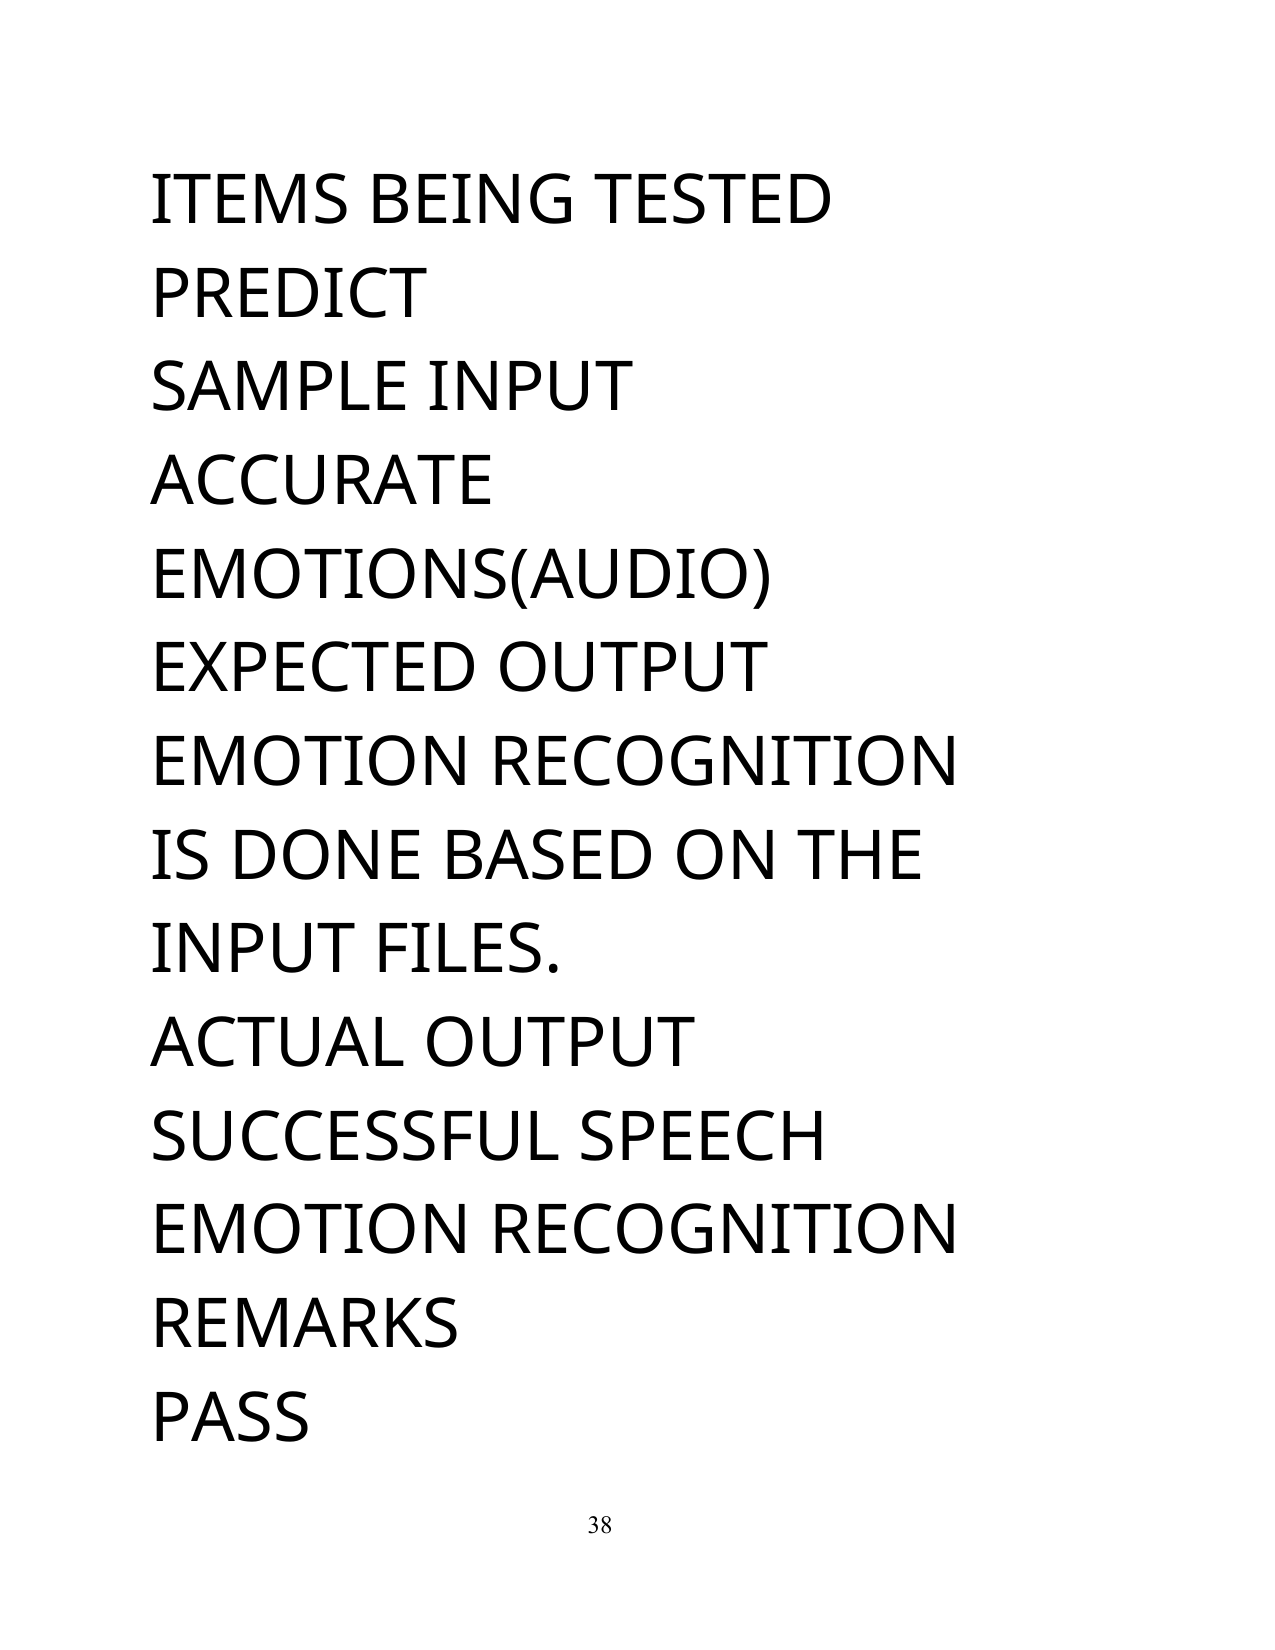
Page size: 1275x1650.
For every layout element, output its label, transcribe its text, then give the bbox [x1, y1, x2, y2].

text IS DONE BASED ON THE [150, 806, 1125, 899]
text EMOTION RECOGNITION [150, 712, 1125, 806]
text EXPECTED OUTPUT [150, 618, 1125, 712]
text REMARKS [150, 1274, 1125, 1367]
text EMOTIONS(AUDIO) [150, 524, 1125, 618]
text ACCURATE [150, 431, 1125, 524]
text PREDICT [150, 244, 1125, 337]
text ITEMS BEING TESTED [150, 150, 1125, 244]
text SUCCESSFUL SPEECH [150, 1086, 1125, 1180]
text ACTUAL OUTPUT [150, 993, 1125, 1086]
text INPUT FILES. [150, 899, 1125, 993]
text PASS [150, 1367, 1125, 1461]
text EMOTION RECOGNITION [150, 1180, 1125, 1274]
text SAMPLE INPUT [150, 337, 1125, 431]
